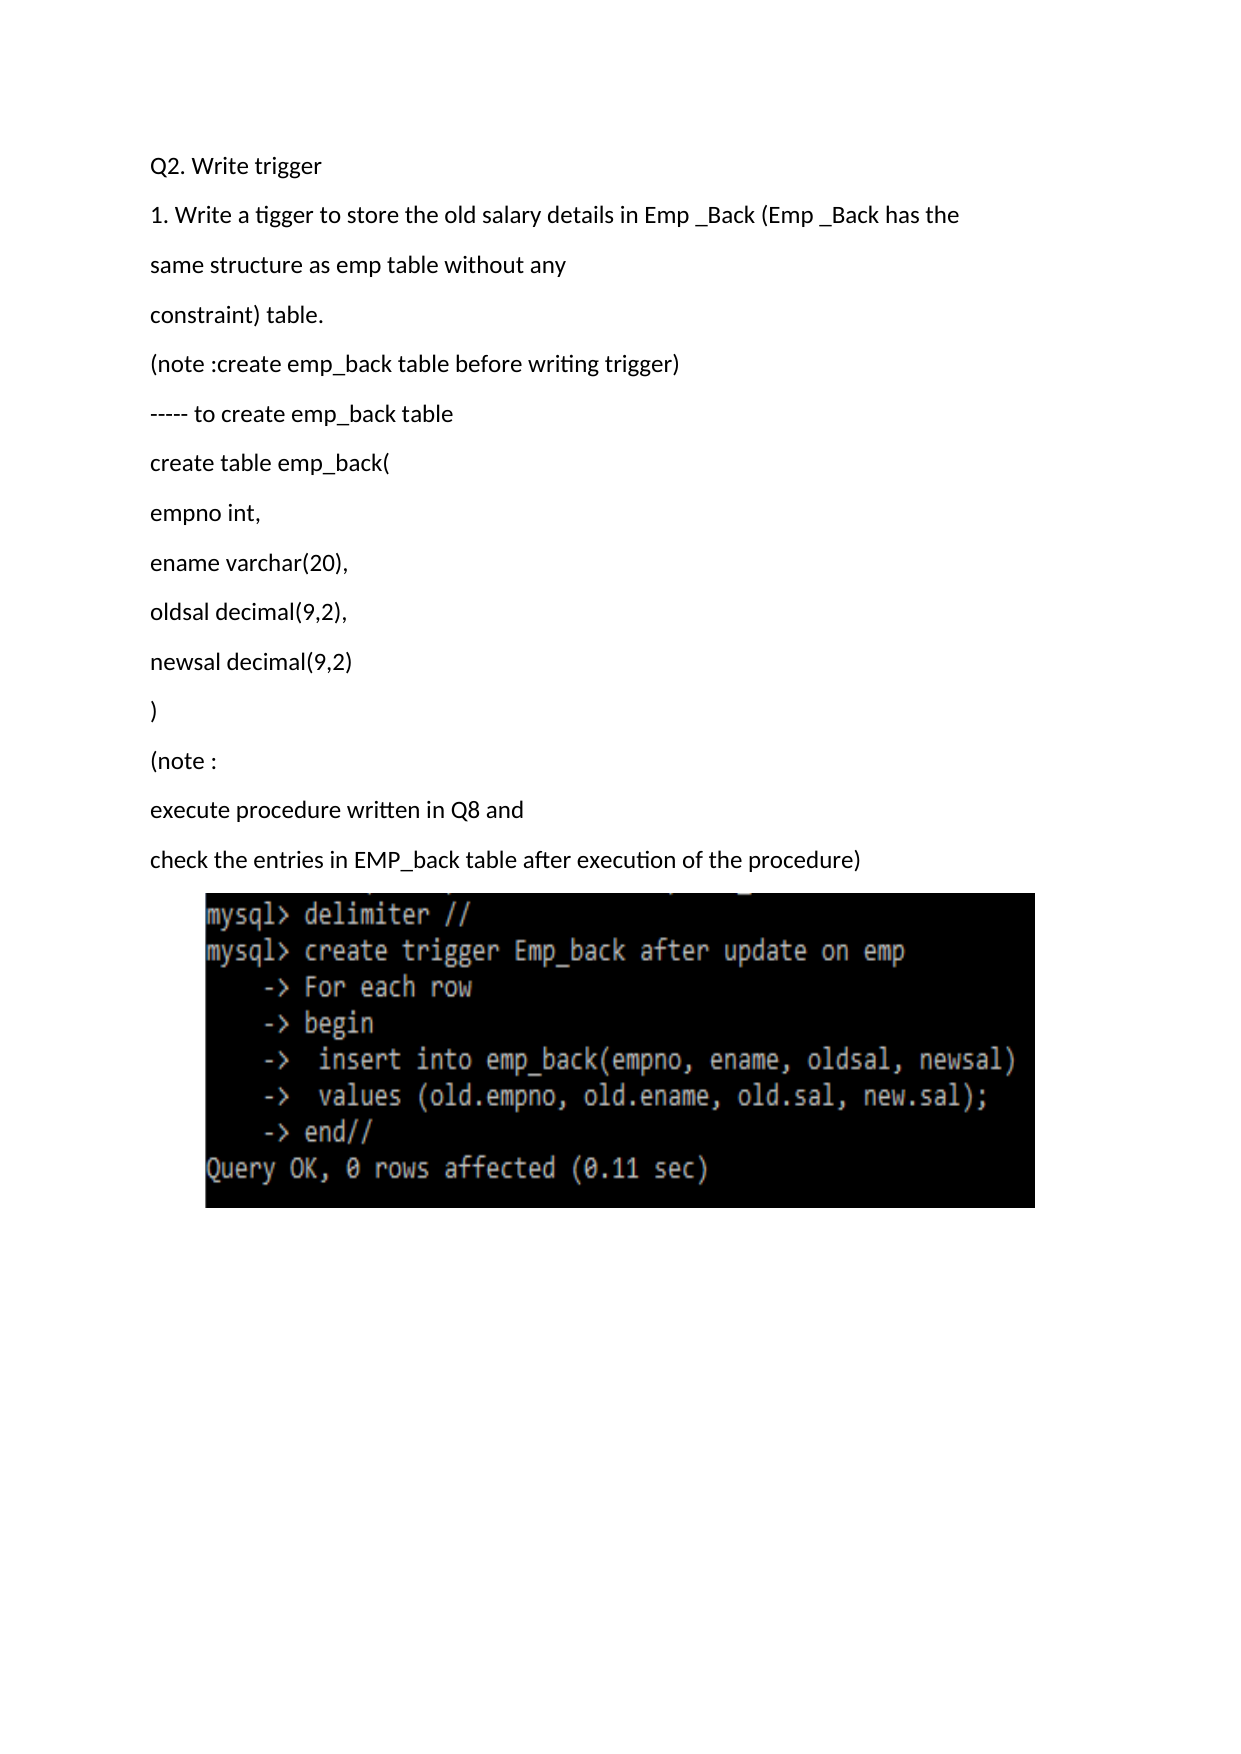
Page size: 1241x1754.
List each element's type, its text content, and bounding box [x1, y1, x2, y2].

text Q2. Write trigger [150, 150, 1090, 181]
text same structure as emp table without any [150, 249, 1090, 280]
picture [205, 893, 1035, 1208]
text create table emp_back( [150, 447, 1090, 478]
text newsal decimal(9,2) [150, 646, 1090, 676]
text execute procedure written in Q8 and [150, 794, 1090, 825]
text (note :create emp_back table before writing trigger) [150, 348, 1090, 379]
text oldsal decimal(9,2), [150, 596, 1090, 627]
text 1. Write a tigger to store the old salary details in Emp _Back (Emp _Back has the [150, 199, 1090, 230]
text empno int, [150, 497, 1090, 528]
text constraint) table. [150, 299, 1090, 329]
text check the entries in EMP_back table after execution of the procedure) [150, 844, 1090, 875]
text ename varchar(20), [150, 547, 1090, 577]
text ) [150, 695, 1090, 726]
text (note : [150, 745, 1090, 776]
text ----- to create emp_back table [150, 398, 1090, 428]
